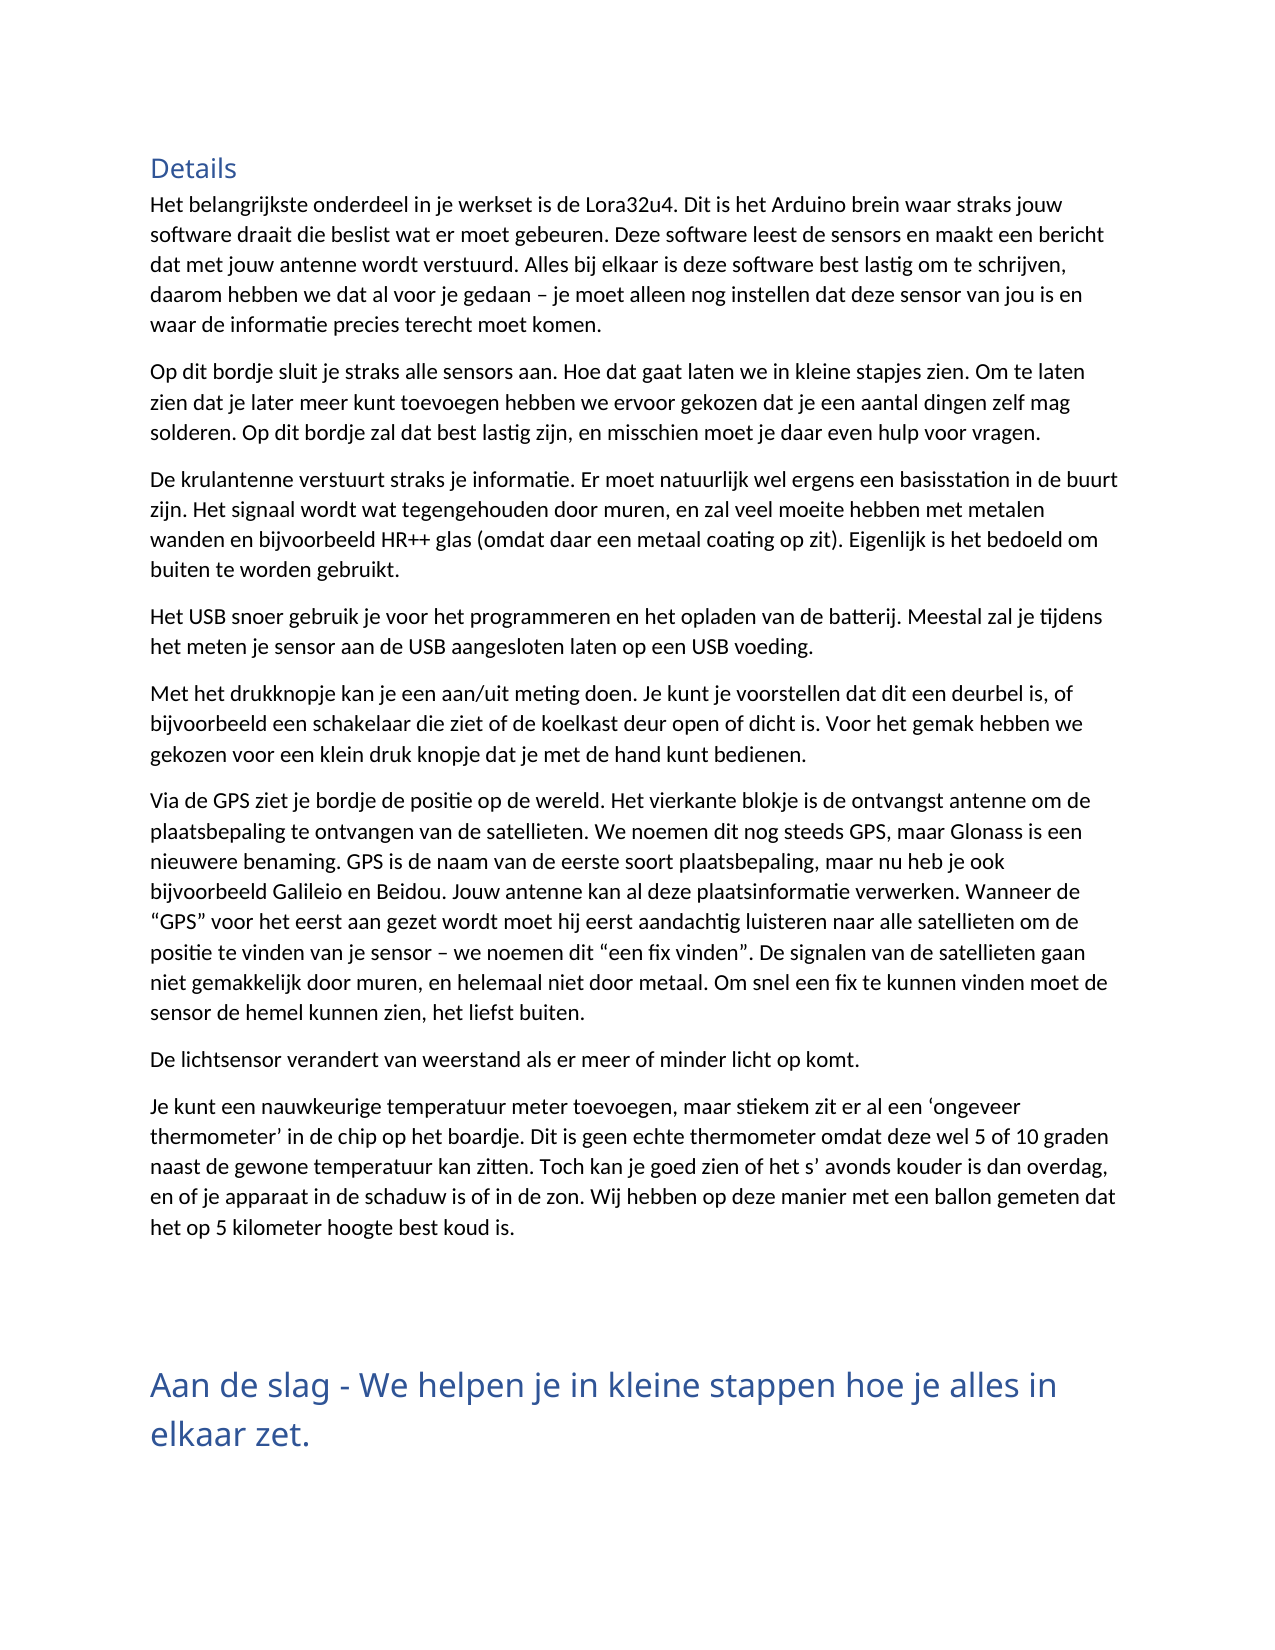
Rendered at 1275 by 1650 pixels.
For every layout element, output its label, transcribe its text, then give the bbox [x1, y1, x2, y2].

text Het USB snoer gebruik je voor het programmeren en het opladen van de batterij. Meestal zal je tijdens het meten je sensor aan de USB aangesloten laten op een USB voeding. [150, 602, 1125, 661]
text De krulantenne verstuurt straks je informatie. Er moet natuurlijk wel ergens een basisstation in de buurt zijn. Het signaal wordt wat tegengehouden door muren, en zal veel moeite hebben met metalen wanden en bijvoorbeeld HR++ glas (omdat daar een metaal coating op zit). Eigenlijk is het bedoeld om buiten te worden gebruikt. [150, 465, 1125, 583]
text Met het drukknopje kan je een aan/uit meting doen. Je kunt je voorstellen dat dit een deurbel is, of bijvoorbeeld een schakelaar die ziet of de koelkast deur open of dicht is. Voor het gemak hebben we gekozen voor een klein druk knopje dat je met de hand kunt bedienen. [150, 679, 1125, 768]
text Op dit bordje sluit je straks alle sensors aan. Hoe dat gaat laten we in kleine stapjes zien. Om te laten zien dat je later meer kunt toevoegen hebben we ervoor gekozen dat je een aantal dingen zelf mag solderen. Op dit bordje zal dat best lastig zijn, en misschien moet je daar even hulp voor vragen. [150, 357, 1125, 446]
subtitle Details [150, 150, 1125, 187]
text De lichtsensor verandert van weerstand als er meer of minder licht op komt. [150, 1045, 1125, 1073]
text Via de GPS ziet je bordje de positie op de wereld. Het vierkante blokje is de ontvangst antenne om de plaatsbepaling te ontvangen van de satellieten. We noemen dit nog steeds GPS, maar Glonass is een nieuwere benaming. GPS is de naam van de eerste soort plaatsbepaling, maar nu heb je ook bijvoorbeeld Galileio en Beidou. Jouw antenne kan al deze plaatsinformatie verwerken. Wanneer de “GPS” voor het eerst aan gezet wordt moet hij eerst aandachtig luisteren naar alle satellieten om de positie te vinden van je sensor – we noemen dit “een fix vinden”. De signalen van de satellieten gaan niet gemakkelijk door muren, en helemaal niet door metaal. Om snel een fix te kunnen vinden moet de sensor de hemel kunnen zien, het liefst buiten. [150, 787, 1125, 1026]
text Het belangrijkste onderdeel in je werkset is de Lora32u4. Dit is het Arduino brein waar straks jouw software draait die beslist wat er moet gebeuren. Deze software leest de sensors en maakt een bericht dat met jouw antenne wordt verstuurd. Alles bij elkaar is deze software best lastig om te schrijven, daarom hebben we dat al voor je gedaan – je moet alleen nog instellen dat deze sensor van jou is en waar de informatie precies terecht moet komen. [150, 190, 1125, 339]
text Je kunt een nauwkeurige temperatuur meter toevoegen, maar stiekem zit er al een ‘ongeveer thermometer’ in de chip op het boardje. Dit is geen echte thermometer omdat deze wel 5 of 10 graden naast de gewone temperatuur kan zitten. Toch kan je goed zien of het s’ avonds kouder is dan overdag, en of je apparaat in de schaduw is of in de zon. Wij hebben op deze manier met een ballon gemeten dat het op 5 kilometer hoogte best koud is. [150, 1092, 1125, 1241]
subtitle Aan de slag - We helpen je in kleine stappen hoe je alles in elkaar zet. [150, 1362, 1125, 1456]
